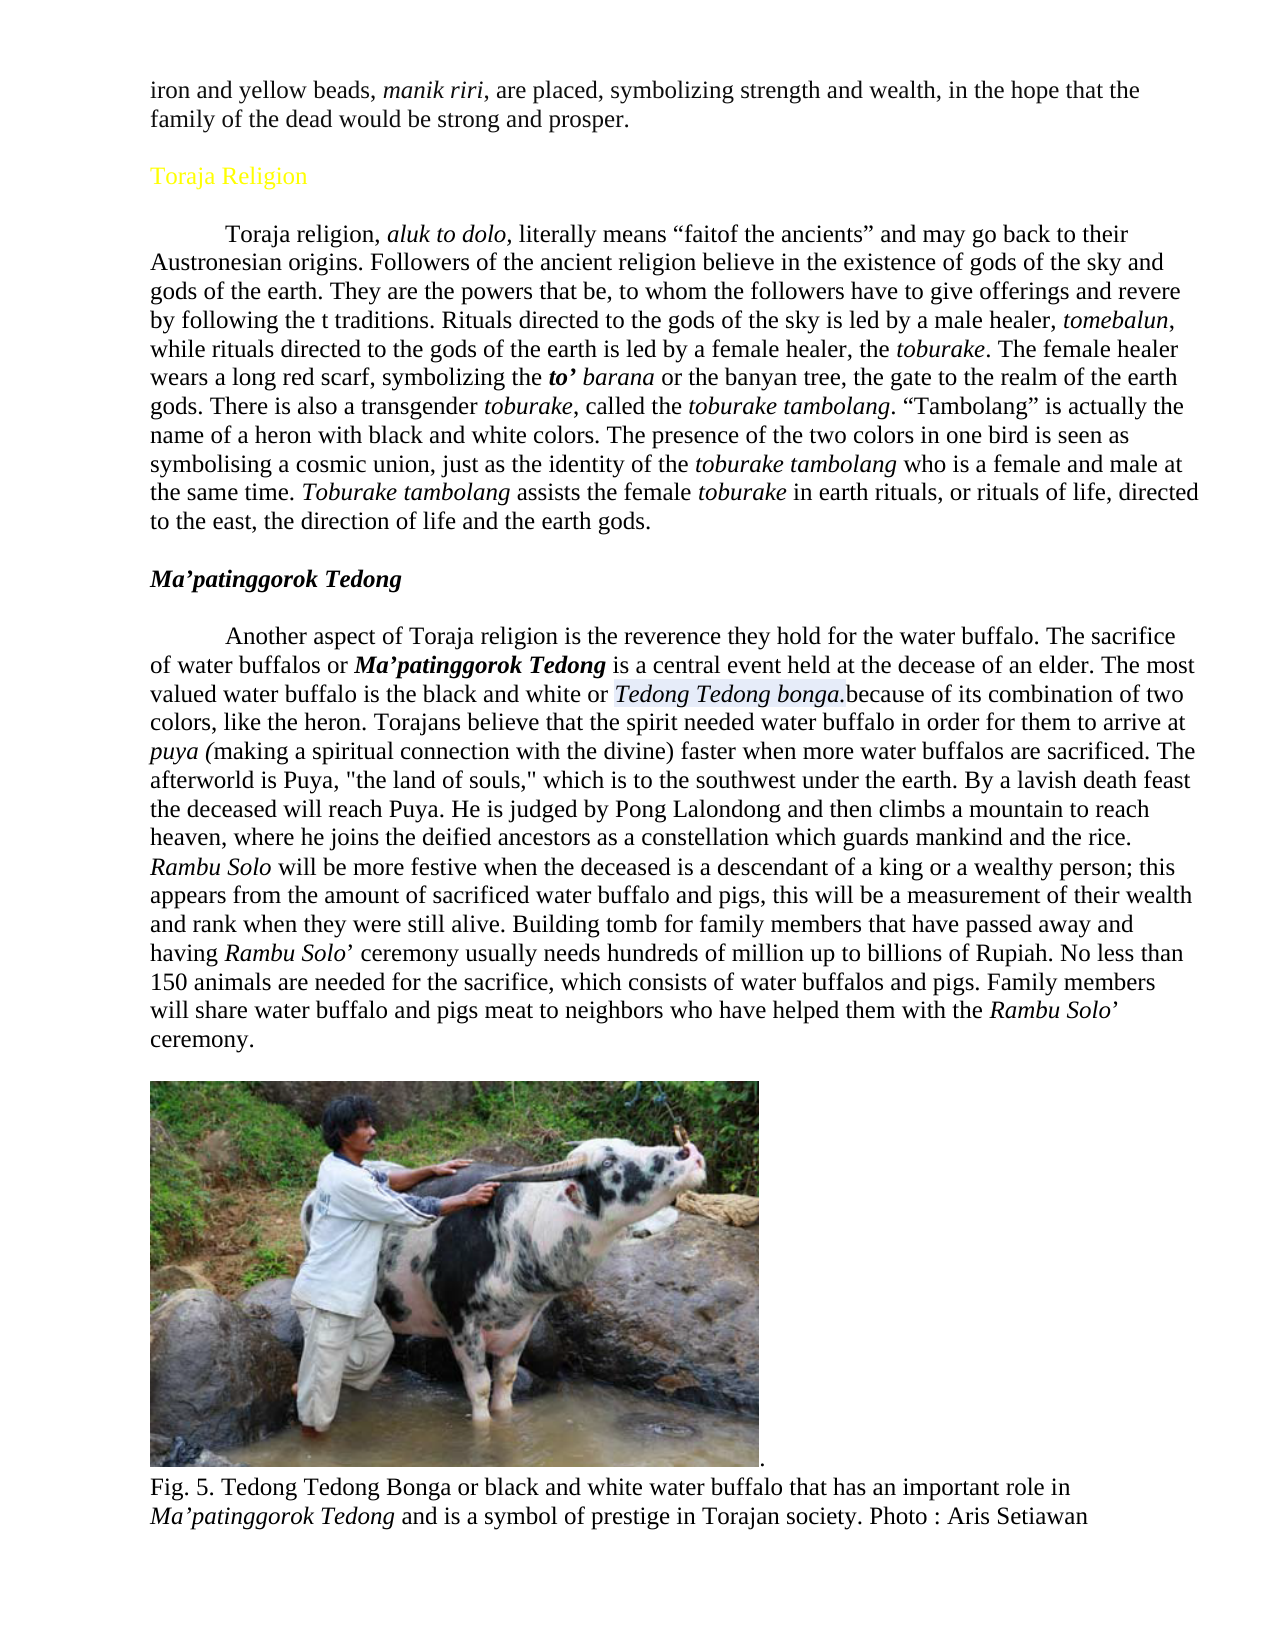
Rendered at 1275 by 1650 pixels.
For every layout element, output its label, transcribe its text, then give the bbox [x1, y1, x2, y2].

text Toraja Religion [150, 161, 1200, 190]
text Another aspect of Toraja religion is the reverence they hold for the water buffalo. The sacrifice of water buffalos or Ma’patinggorok Tedong is a central event held at the decease of an elder. The most valued water buffalo is the black and white or Tedong Tedong bonga.because of its combination of two colors, like the heron. Torajans believe that the spirit needed water buffalo in order for them to arrive at puya (making a spiritual connection with the divine) faster when more water buffalos are sacrificed. The afterworld is Puya, "the land of souls," which is to the southwest under the earth. By a lavish death feast the deceased will reach Puya. He is judged by Pong Lalondong and then climbs a mountain to reach heaven, where he joins the deified ancestors as a constellation which guards mankind and the rice. Rambu Solo will be more festive when the deceased is a descendant of a king or a wealthy person; this [150, 621, 1200, 880]
text Fig. 5. Tedong Tedong Bonga or black and white water buffalo that has an important role in Ma’patinggorok Tedong and is a symbol of prestige in Torajan society. Photo : Aris Setiawan [150, 1472, 1200, 1530]
text Toraja religion, aluk to dolo, literally means “faitof the ancients” and may go back to their Austronesian origins. Followers of the ancient religion believe in the existence of gods of the sky and gods of the earth. They are the powers that be, to whom the followers have to give offerings and revere by following the t traditions. Rituals directed to the gods of the sky is led by a male healer, tomebalun, while rituals directed to the gods of the earth is led by a female healer, the toburake. The female healer wears a long red scarf, symbolizing the to’ barana or the banyan tree, the gate to the realm of the earth gods. There is also a transgender toburake, called the toburake tambolang. “Tambolang” is actually the name of a heron with black and white colors. The presence of the two colors in one bird is seen as symbolising a cosmic union, just as the identity of the toburake tambolang who is a female and male at the same time. Toburake tambolang assists the female toburake in earth rituals, or rituals of life, directed to the east, the direction of life and the earth gods. [150, 219, 1200, 535]
text appears from the amount of sacrificed water buffalo and pigs, this will be a measurement of their wealth and rank when they were still alive. Building tomb for family members that have passed away and having Rambu Solo’ ceremony usually needs hundreds of million up to billions of Rupiah. No less than 150 animals are needed for the sacrifice, which consists of water buffalos and pigs. Family members will share water buffalo and pigs meat to neighbors who have helped them with the Rambu Solo’ ceremony. [150, 880, 1200, 1053]
text . [150, 1082, 1200, 1472]
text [150, 75, 1200, 132]
text Ma’patinggorok Tedong [150, 564, 1200, 592]
